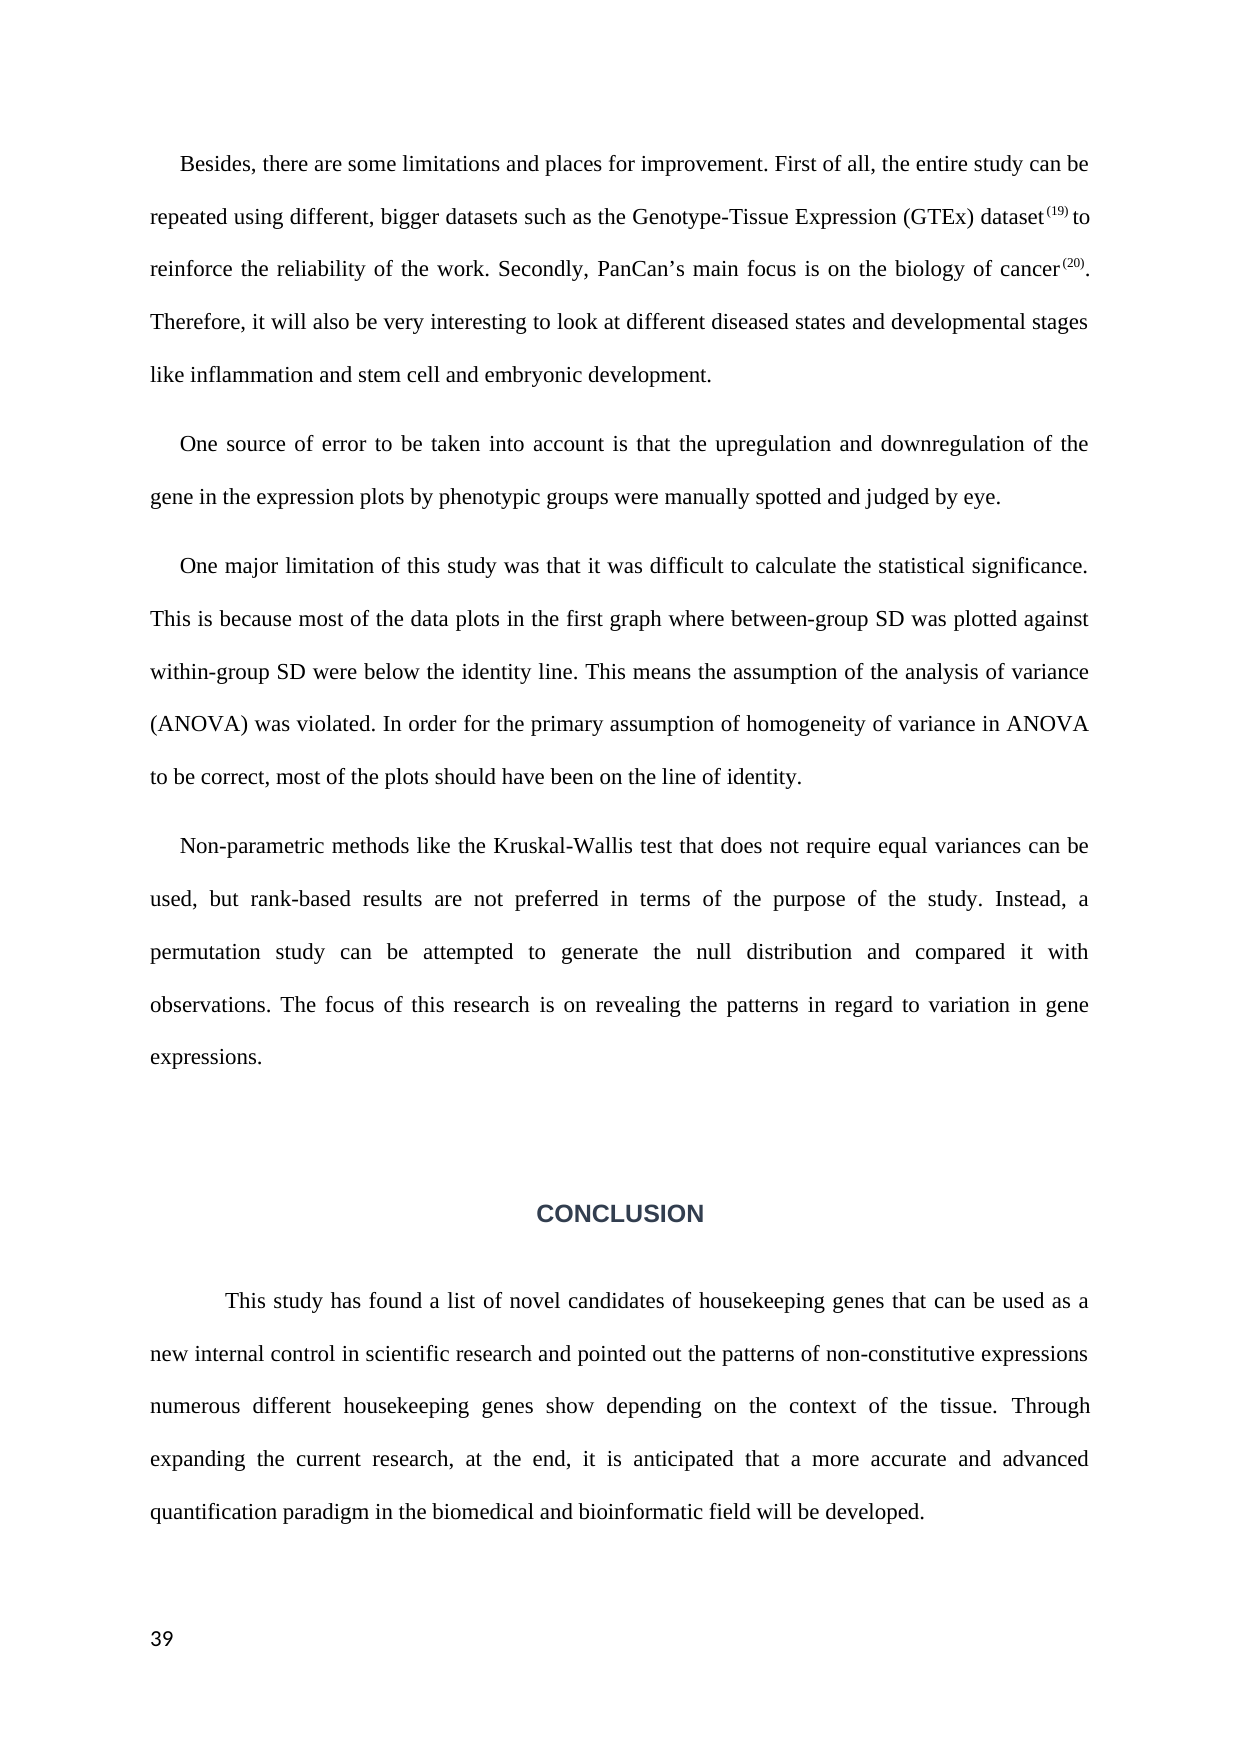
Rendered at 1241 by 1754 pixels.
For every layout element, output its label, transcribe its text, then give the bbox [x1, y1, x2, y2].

text One major limitation of this study was that it was difficult to calculate the statistical significance. This is because most of the data plots in the first graph where between-group SD was plotted against within-group SD were below the identity line. This means the assumption of the analysis of variance (ANOVA) was violated. In order for the primary assumption of homogeneity of variance in ANOVA to be correct, most of the plots should have been on the line of identity. [150, 552, 1090, 789]
subtitle CONCLUSION [150, 1199, 1090, 1227]
text One source of error to be taken into account is that the upregulation and downregulation of the gene in the expression plots by phenotypic groups were manually spotted and judged by eye. [150, 430, 1090, 509]
text Non-parametric methods like the Kruskal-Wallis test that does not require equal variances can be used, but rank-based results are not preferred in terms of the purpose of the study. Instead, a permutation study can be attempted to generate the null distribution and compared it with observations. The focus of this research is on revealing the patterns in regard to variation in gene expressions. [150, 832, 1090, 1070]
text This study has found a list of novel candidates of housekeeping genes that can be used as a new internal control in scientific research and pointed out the patterns of non-constitutive expressions numerous different housekeeping genes show depending on the context of the tissue. Through expanding the current research, at the end, it is anticipated that a more accurate and advanced quantification paradigm in the biomedical and bioinformatic field will be developed. [150, 1287, 1090, 1524]
text Besides, there are some limitations and places for improvement. First of all, the entire study can be repeated using different, bigger datasets such as the Genotype-Tissue Expression (GTEx) dataset(19) to reinforce the reliability of the work. Secondly, PanCan’s main focus is on the biology of cancer(20). Therefore, it will also be very interesting to look at different diseased states and developmental stages like inflammation and stem cell and embryonic development. [150, 150, 1090, 387]
